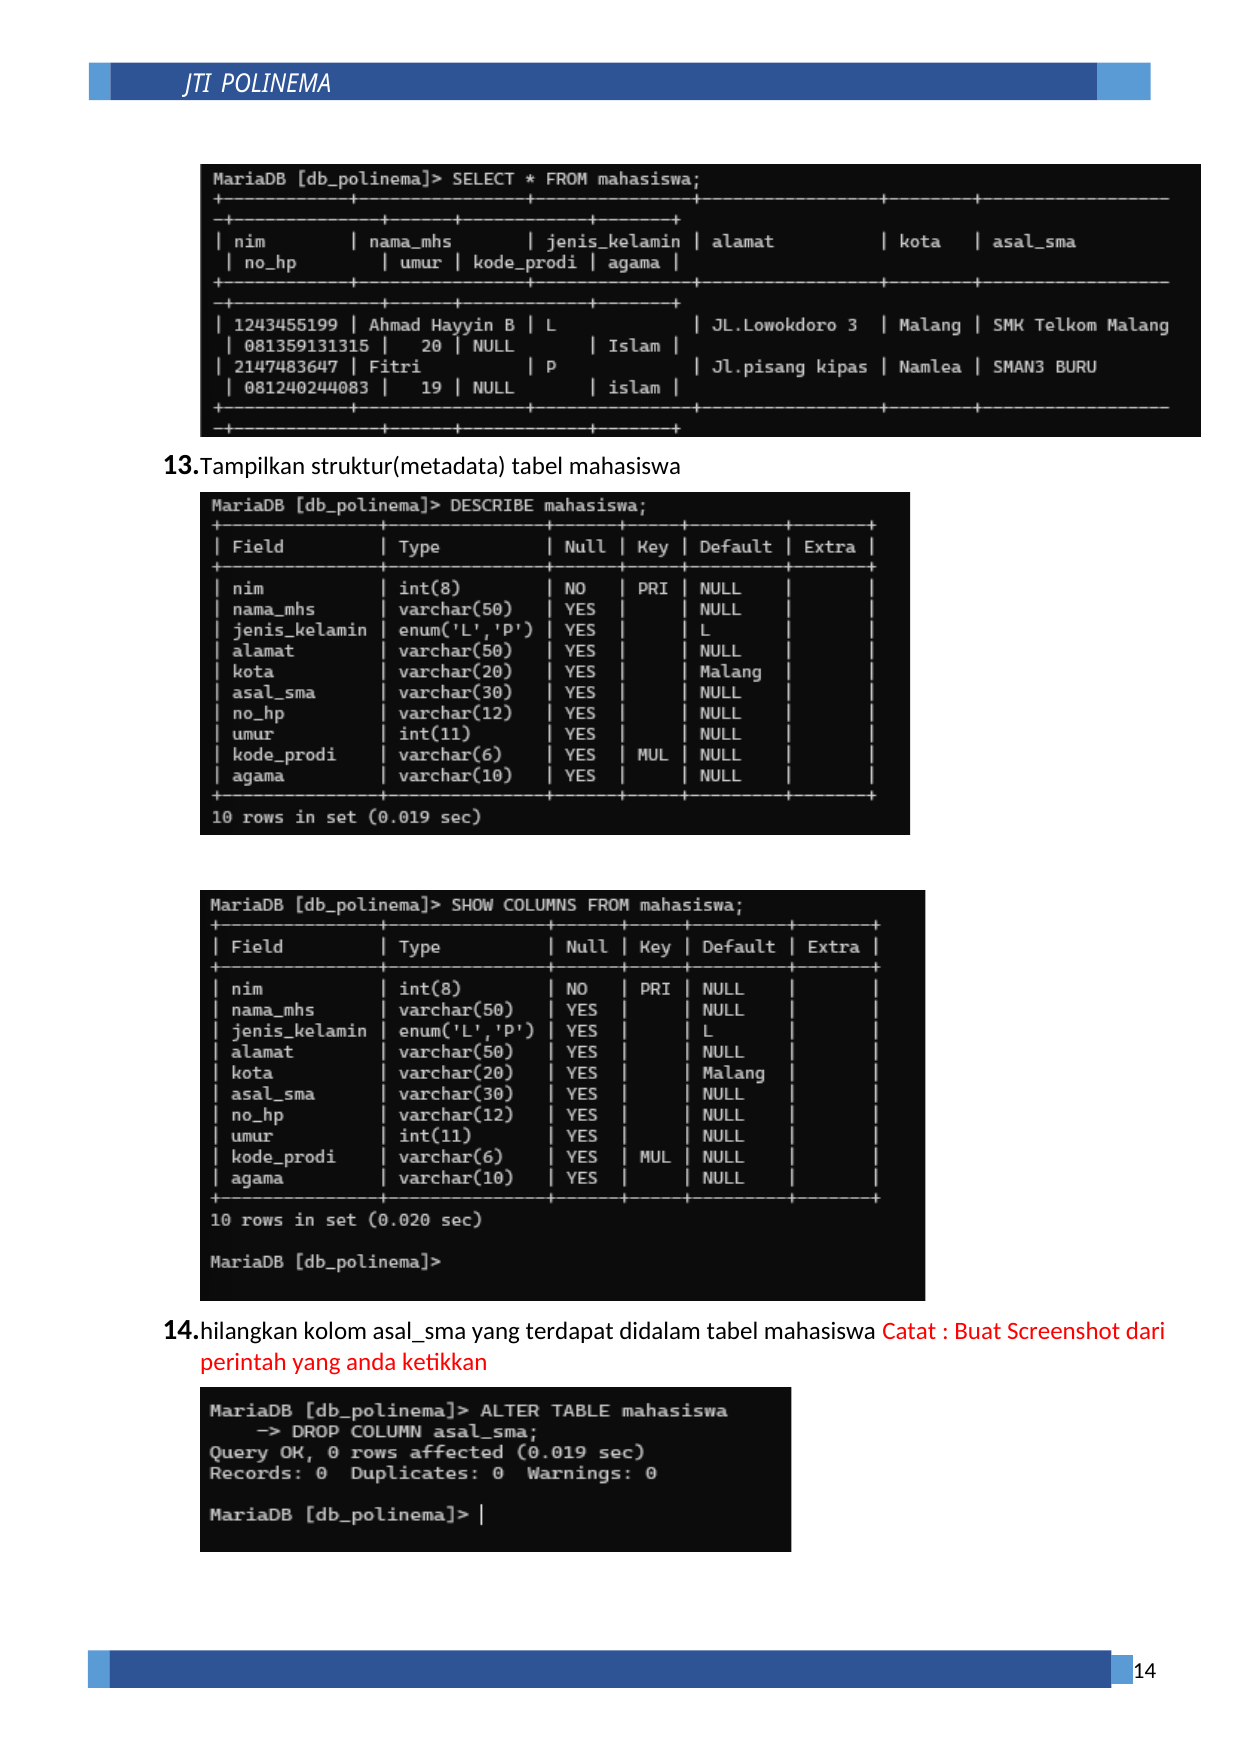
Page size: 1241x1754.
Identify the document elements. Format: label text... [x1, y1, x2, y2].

picture [200, 890, 926, 1301]
picture [200, 1387, 792, 1552]
list hilangkan kolom asal_sma yang terdapat didalam tabel mahasiswa Catat : Buat Screenshot dari perintah yang anda ketikkan [162, 1311, 1178, 1377]
picture [200, 164, 1201, 437]
list Tampilkan struktur(metadata) tabel mahasiswa [162, 446, 1178, 482]
picture [200, 492, 911, 835]
